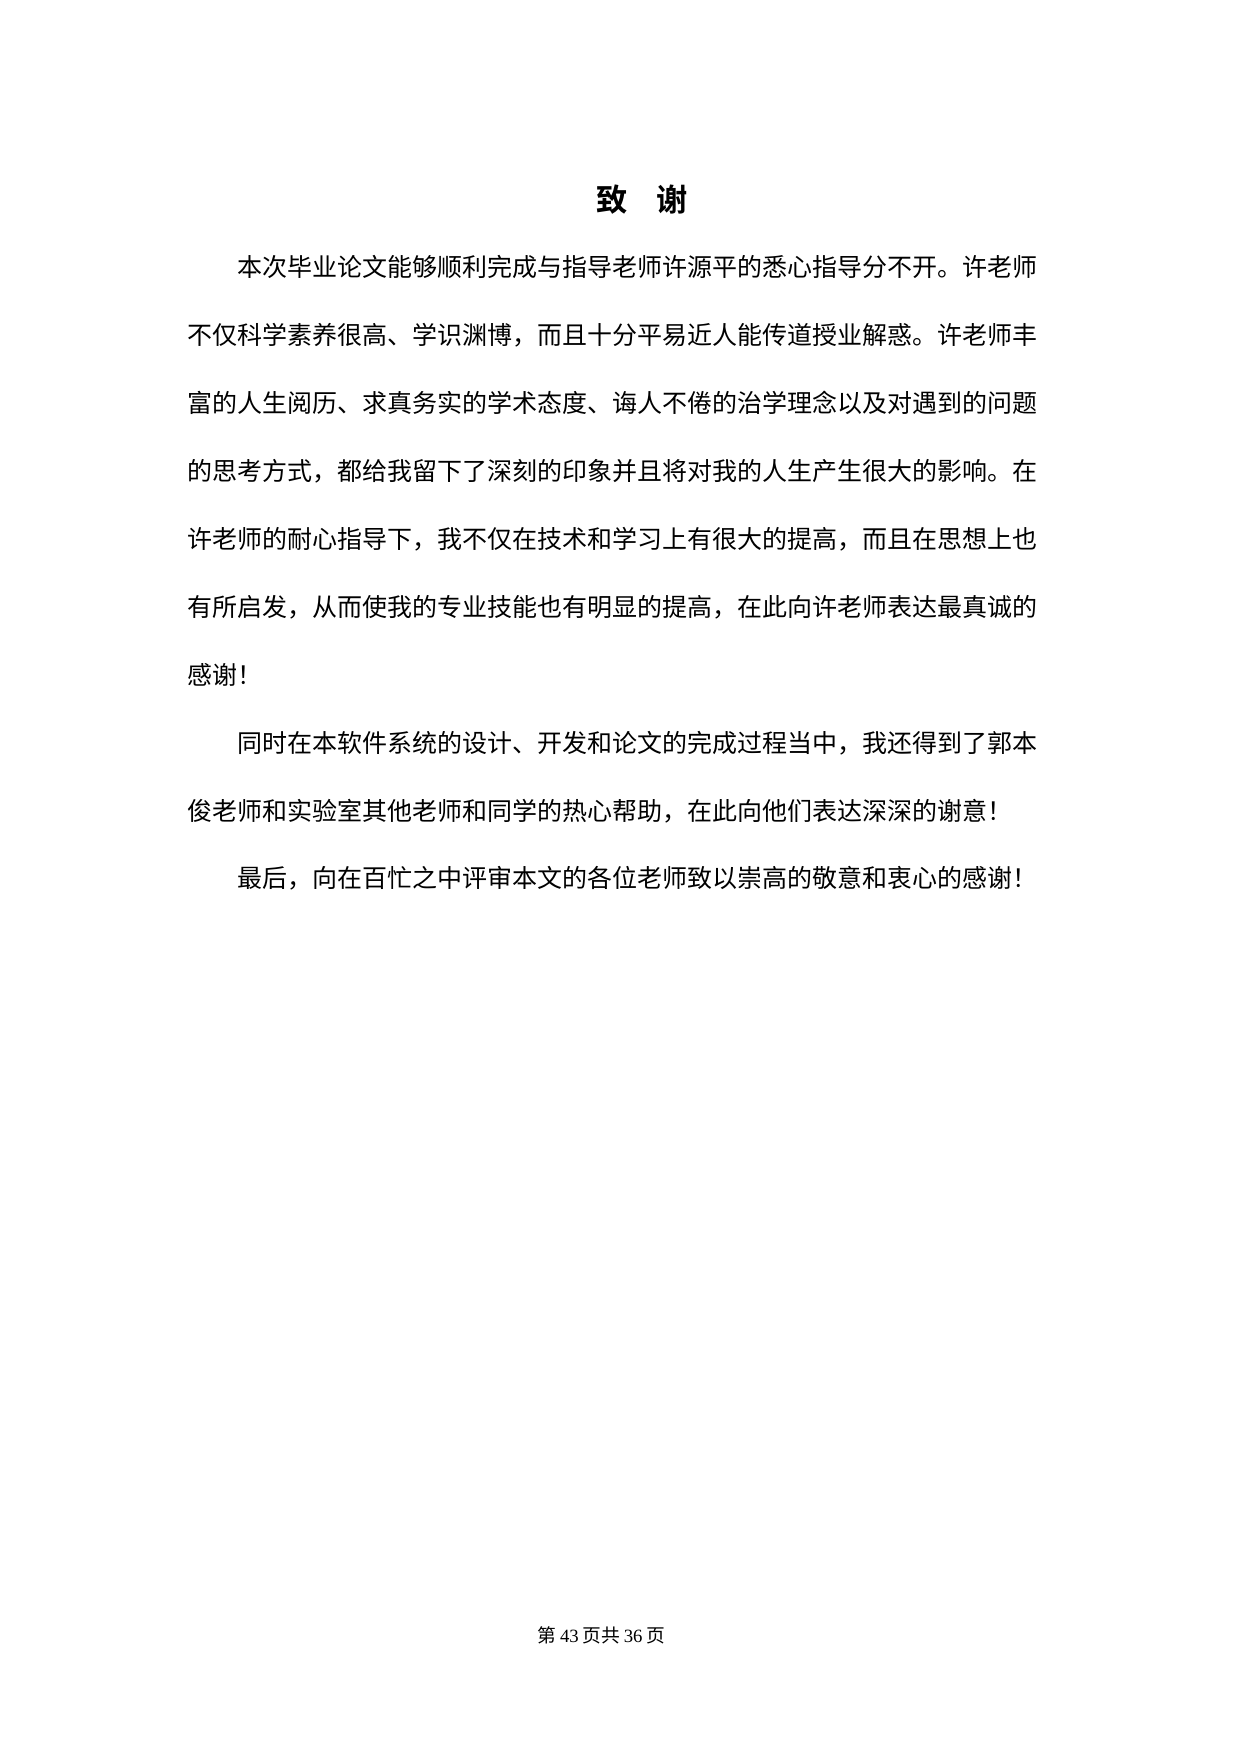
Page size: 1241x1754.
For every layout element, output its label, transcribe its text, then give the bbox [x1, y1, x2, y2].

text 本次毕业论文能够顺利完成与指导老师许源平的悉心指导分不开。许老师不仅科学素养很高、学识渊博，而且十分平易近人能传道授业解惑。许老师丰富的人生阅历、求真务实的学术态度、诲人不倦的治学理念以及对遇到的问题的思考方式，都给我留下了深刻的印象并且将对我的人生产生很大的影响。在许老师的耐心指导下，我不仅在技术和学习上有很大的提高，而且在思想上也有所启发，从而使我的专业技能也有明显的提高，在此向许老师表达最真诚的感谢！ [187, 232, 1053, 707]
text 致 谢 [231, 164, 1053, 232]
text 最后，向在百忙之中评审本文的各位老师致以崇高的敬意和衷心的感谢！ [187, 843, 1053, 911]
text 同时在本软件系统的设计、开发和论文的完成过程当中，我还得到了郭本俊老师和实验室其他老师和同学的热心帮助，在此向他们表达深深的谢意！ [187, 707, 1053, 843]
